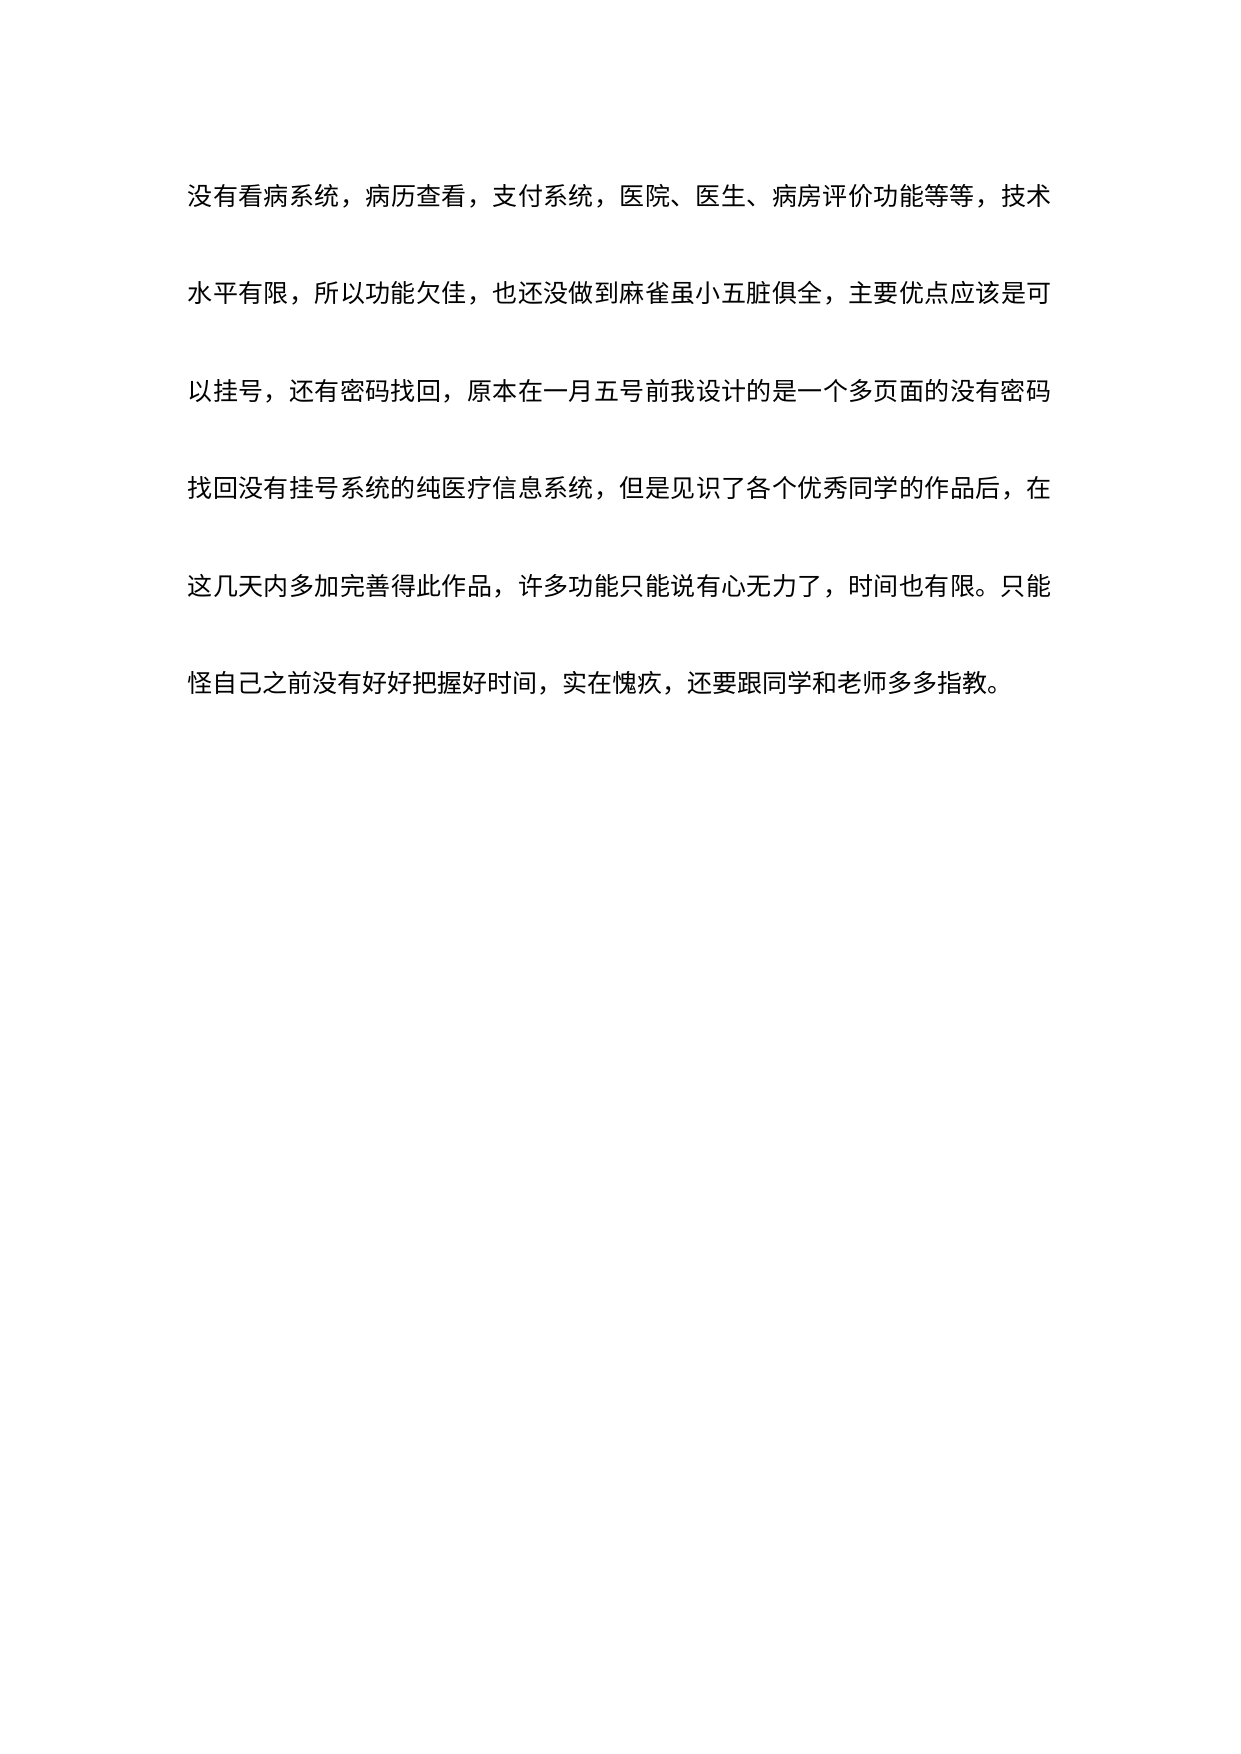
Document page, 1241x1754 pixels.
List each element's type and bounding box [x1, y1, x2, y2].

text [187, 162, 1053, 714]
